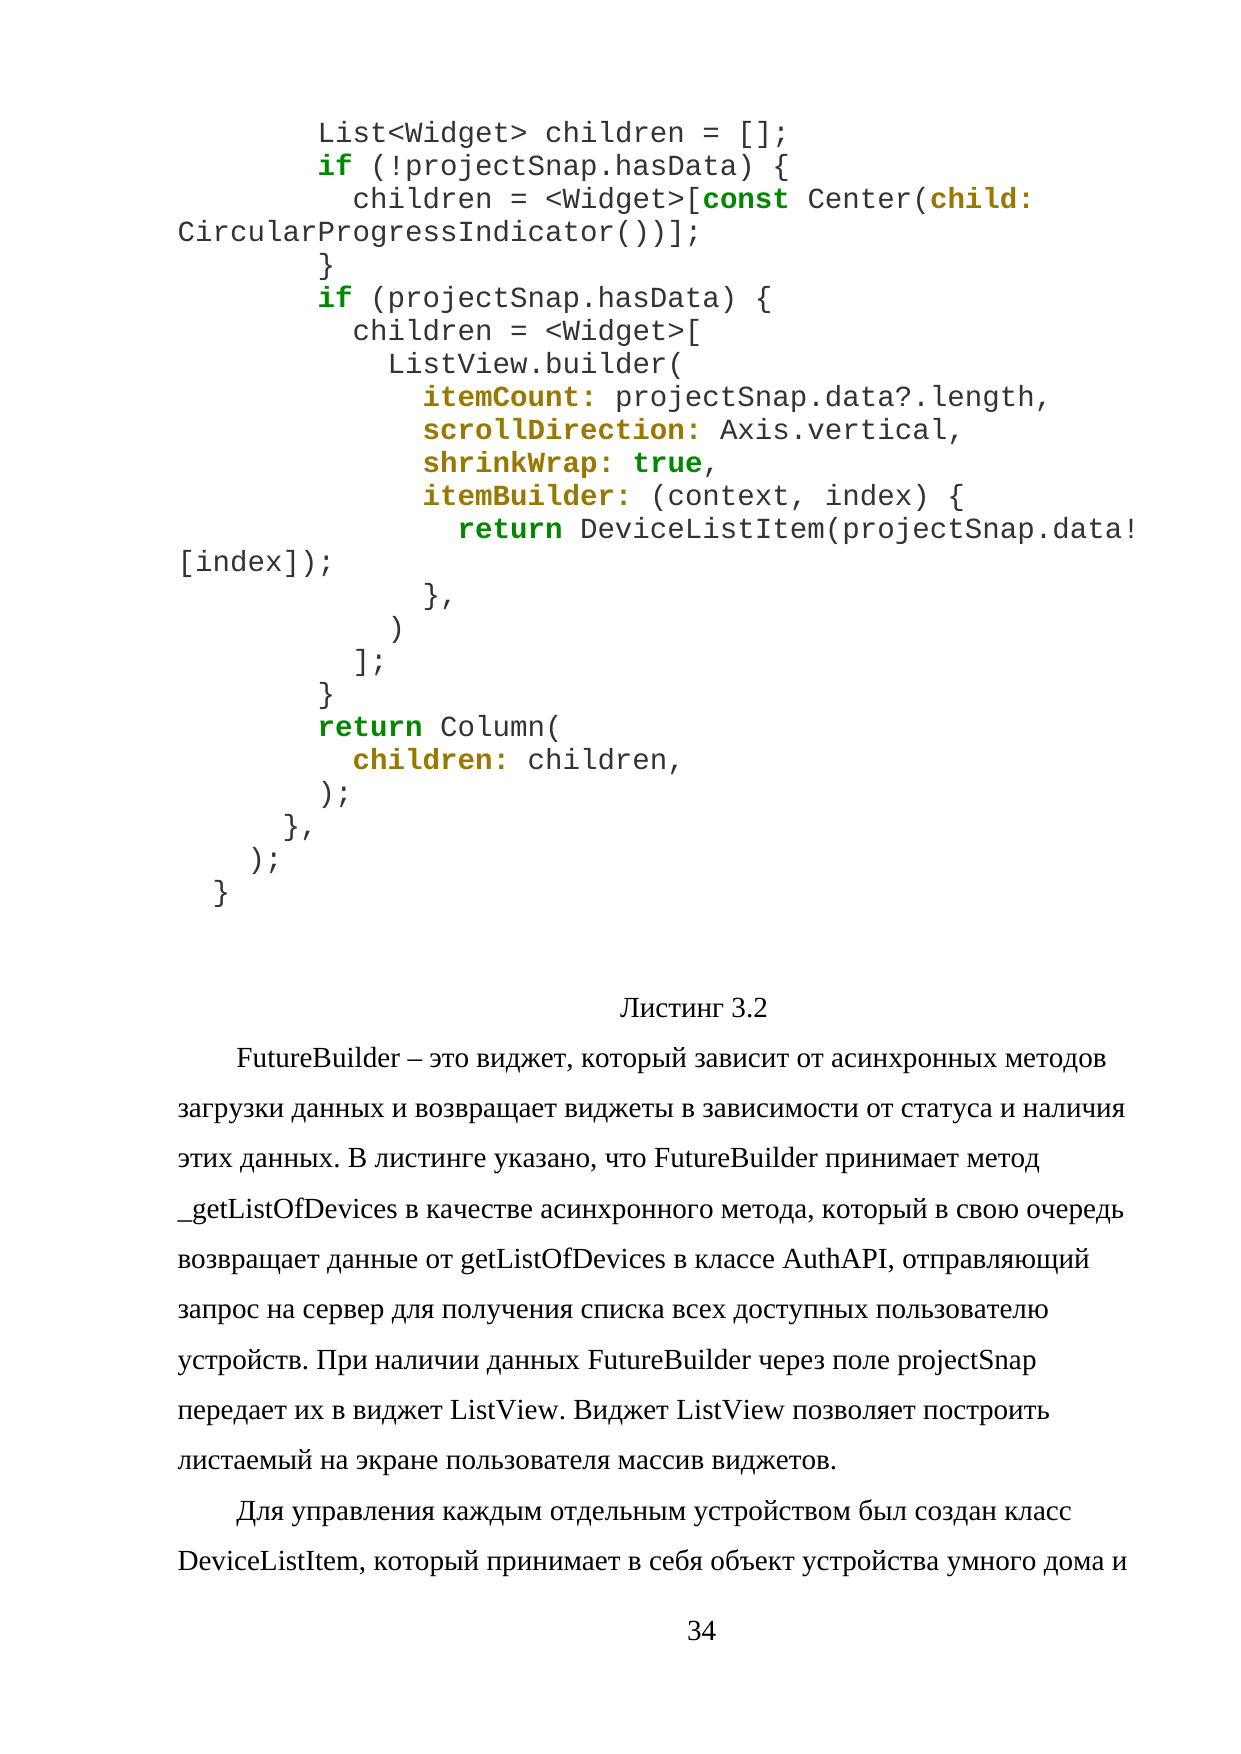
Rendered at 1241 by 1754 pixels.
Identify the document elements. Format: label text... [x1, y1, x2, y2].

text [177, 1493, 1152, 1577]
text Листинг 3.2 [177, 990, 1152, 1023]
text } [177, 679, 1152, 712]
text itemBuilder: (context, index) { [177, 481, 1152, 514]
text if (projectSnap.hasData) { [177, 283, 1152, 316]
text }, [177, 580, 1152, 613]
text ListView.builder( [177, 349, 1152, 382]
text } [177, 250, 1152, 283]
text }, [177, 812, 1152, 844]
text ); [177, 778, 1152, 812]
text itemCount: projectSnap.data?.length, [177, 382, 1152, 415]
text children = <Widget>[ [177, 316, 1152, 349]
text children: children, [177, 746, 1152, 778]
text return DeviceListItem(projectSnap.data![index]); [177, 514, 1152, 580]
text } [177, 878, 1152, 911]
text if (!projectSnap.hasData) { [177, 151, 1152, 184]
text return Column( [177, 712, 1152, 746]
text ]; [177, 646, 1152, 679]
text shrinkWrap: true, [177, 448, 1152, 481]
text FutureBuilder – это виджет, который зависит от асинхронных методов загрузки данных и возвращает виджеты в зависимости от статуса и наличия этих данных. В листинге указано, что FutureBuilder принимает метод _getListOfDevices в качестве асинхронного метода, который в свою очередь возвращает данные от getListOfDevices в классе AuthAPI, отправляющий запрос на сервер для получения списка всех доступных пользователю устройств. При наличии данных FutureBuilder через поле projectSnap передает их в виджет ListView. Виджет ListView позволяет построить листаемый на экране пользователя массив виджетов. [177, 1040, 1152, 1476]
text scrollDirection: Axis.vertical, [177, 415, 1152, 448]
text List<Widget> children = []; [177, 118, 1152, 151]
text children = <Widget>[const Center(child: CircularProgressIndicator())]; [177, 184, 1152, 250]
text ) [177, 613, 1152, 646]
text ); [177, 844, 1152, 878]
